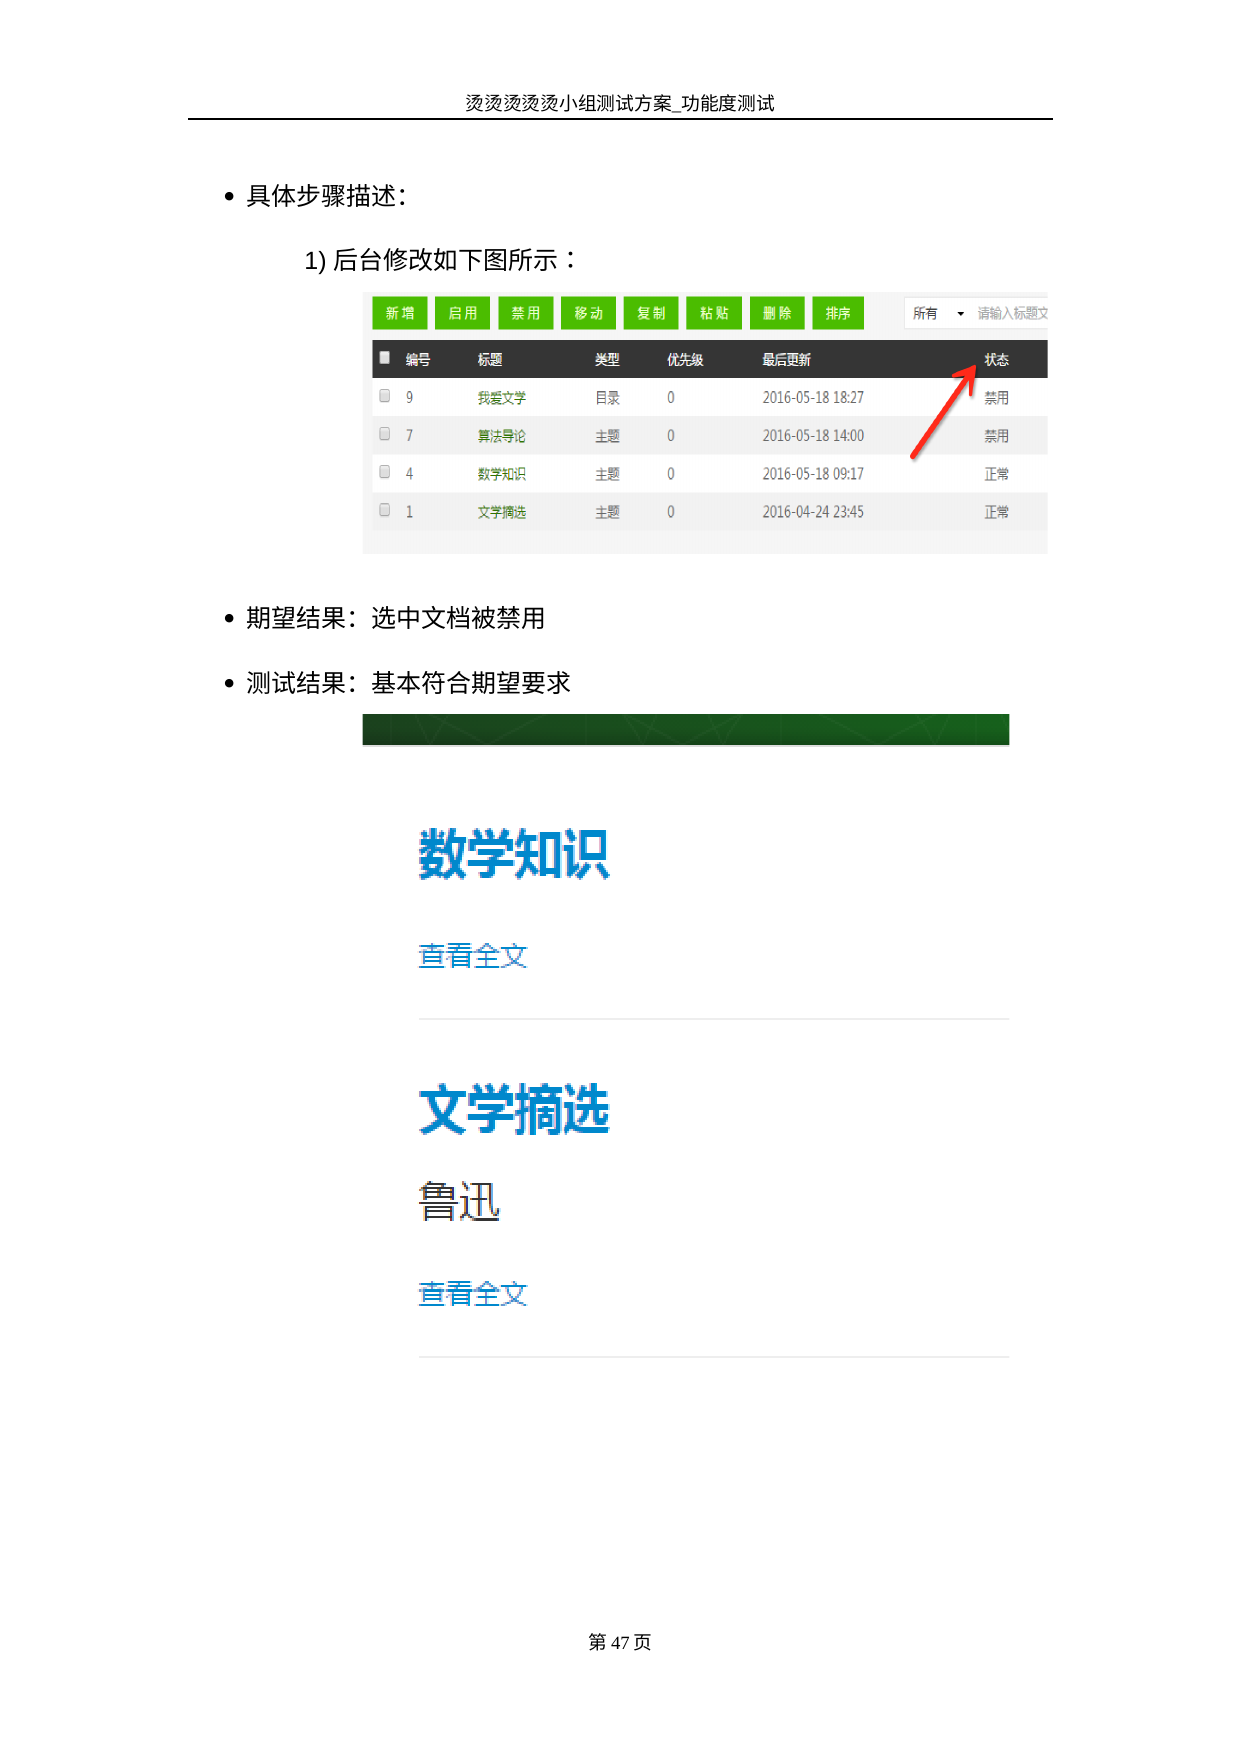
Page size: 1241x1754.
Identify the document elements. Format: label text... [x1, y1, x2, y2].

picture [362, 292, 1048, 554]
text 1) 后台修改如下图所示： [187, 227, 1053, 292]
list 测试结果：基本符合期望要求 [225, 649, 1053, 714]
list 期望结果：选中文档被禁用 [225, 584, 1053, 649]
list 具体步骤描述： [225, 162, 1053, 227]
picture [362, 714, 1010, 1436]
